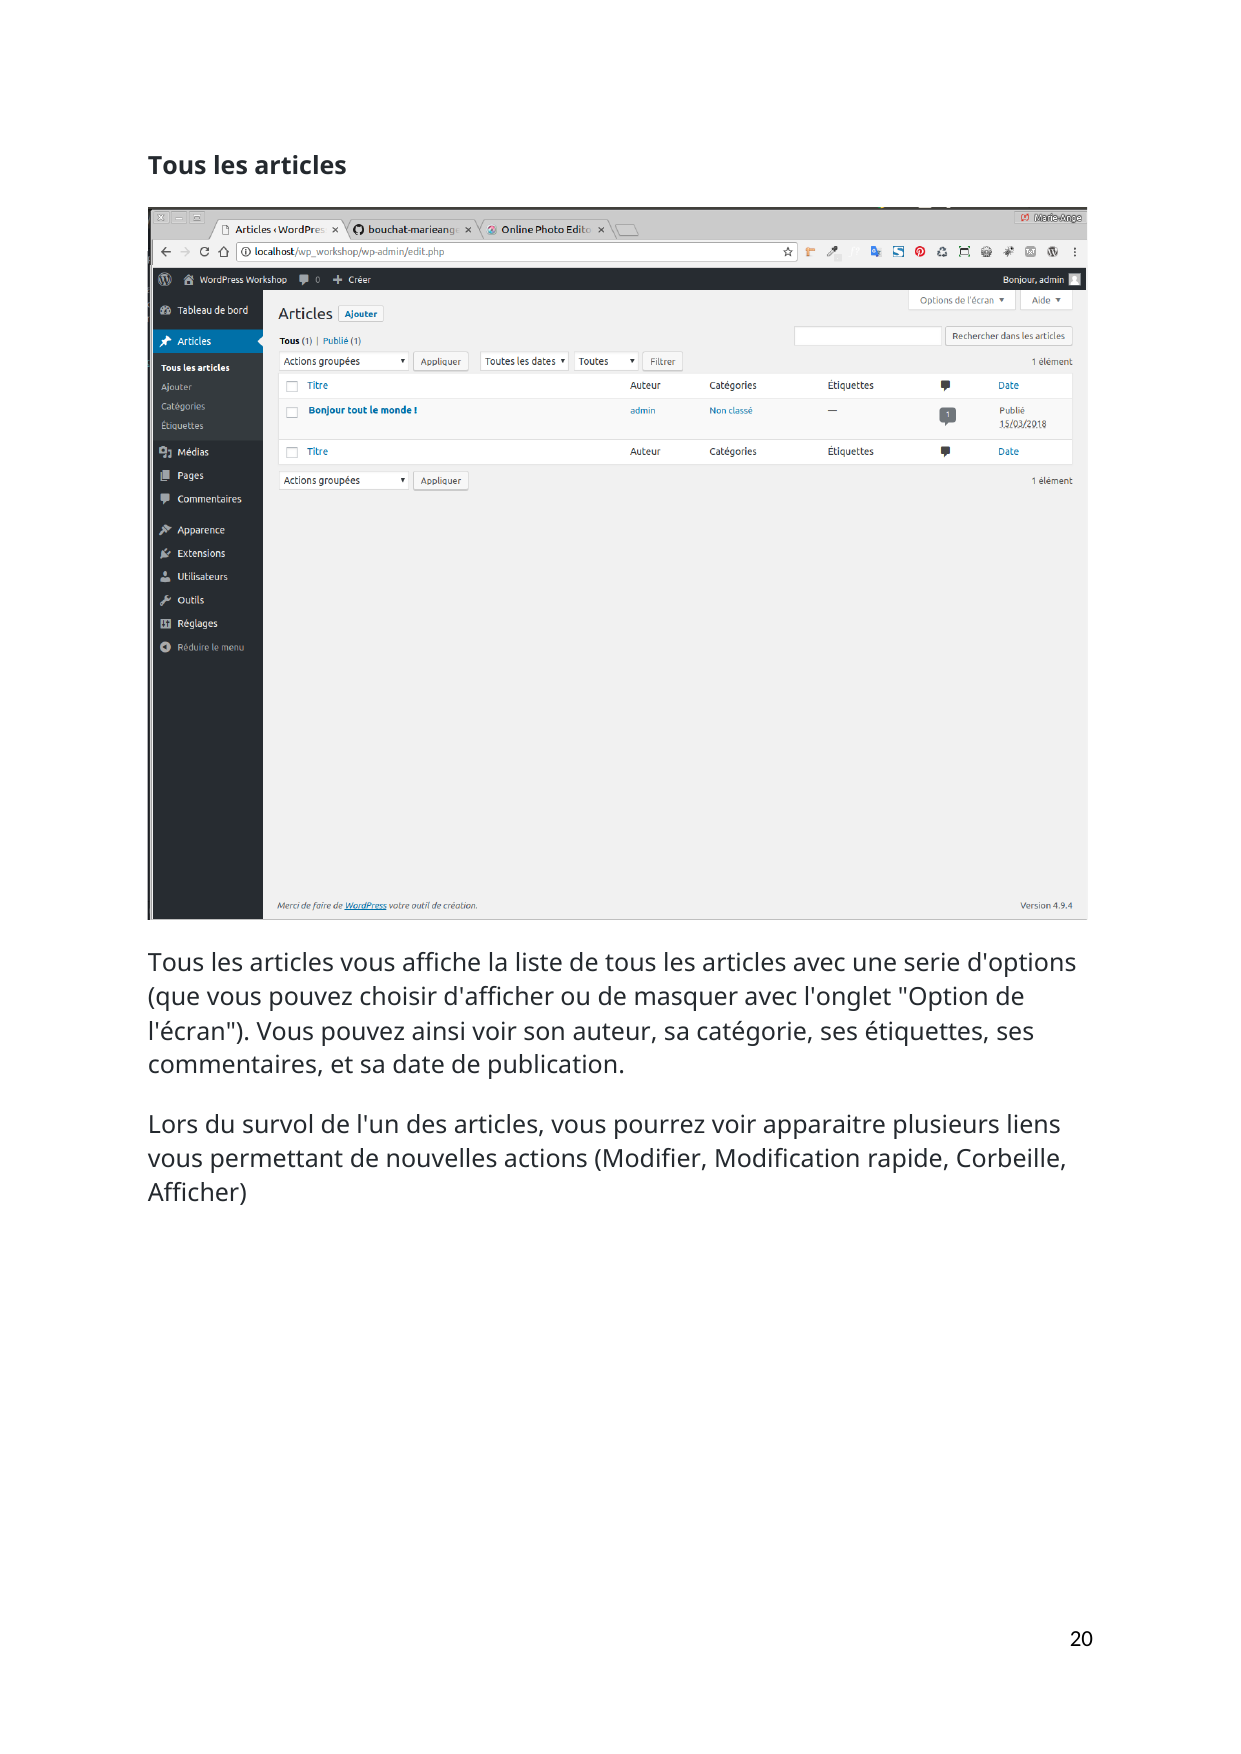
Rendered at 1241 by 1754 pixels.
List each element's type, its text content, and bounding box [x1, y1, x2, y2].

text Lors du survol de l'un des articles, vous pourrez voir apparaitre plusieurs liens vous permettant de nouvelles actions (Modifier, Modification rapide, Corbeille, Afficher) [148, 1106, 1093, 1208]
text Tous les articles vous affiche la liste de tous les articles avec une serie d'options (que vous pouvez choisir d'afficher ou de masquer avec l'onglet "Option de l'écran"). Vous pouvez ainsi voir son auteur, sa catégorie, ses étiquettes, ses commentaires, et sa date de publication. [148, 945, 1093, 1081]
picture [147, 206, 1088, 920]
text Tous les articles [148, 148, 1093, 182]
